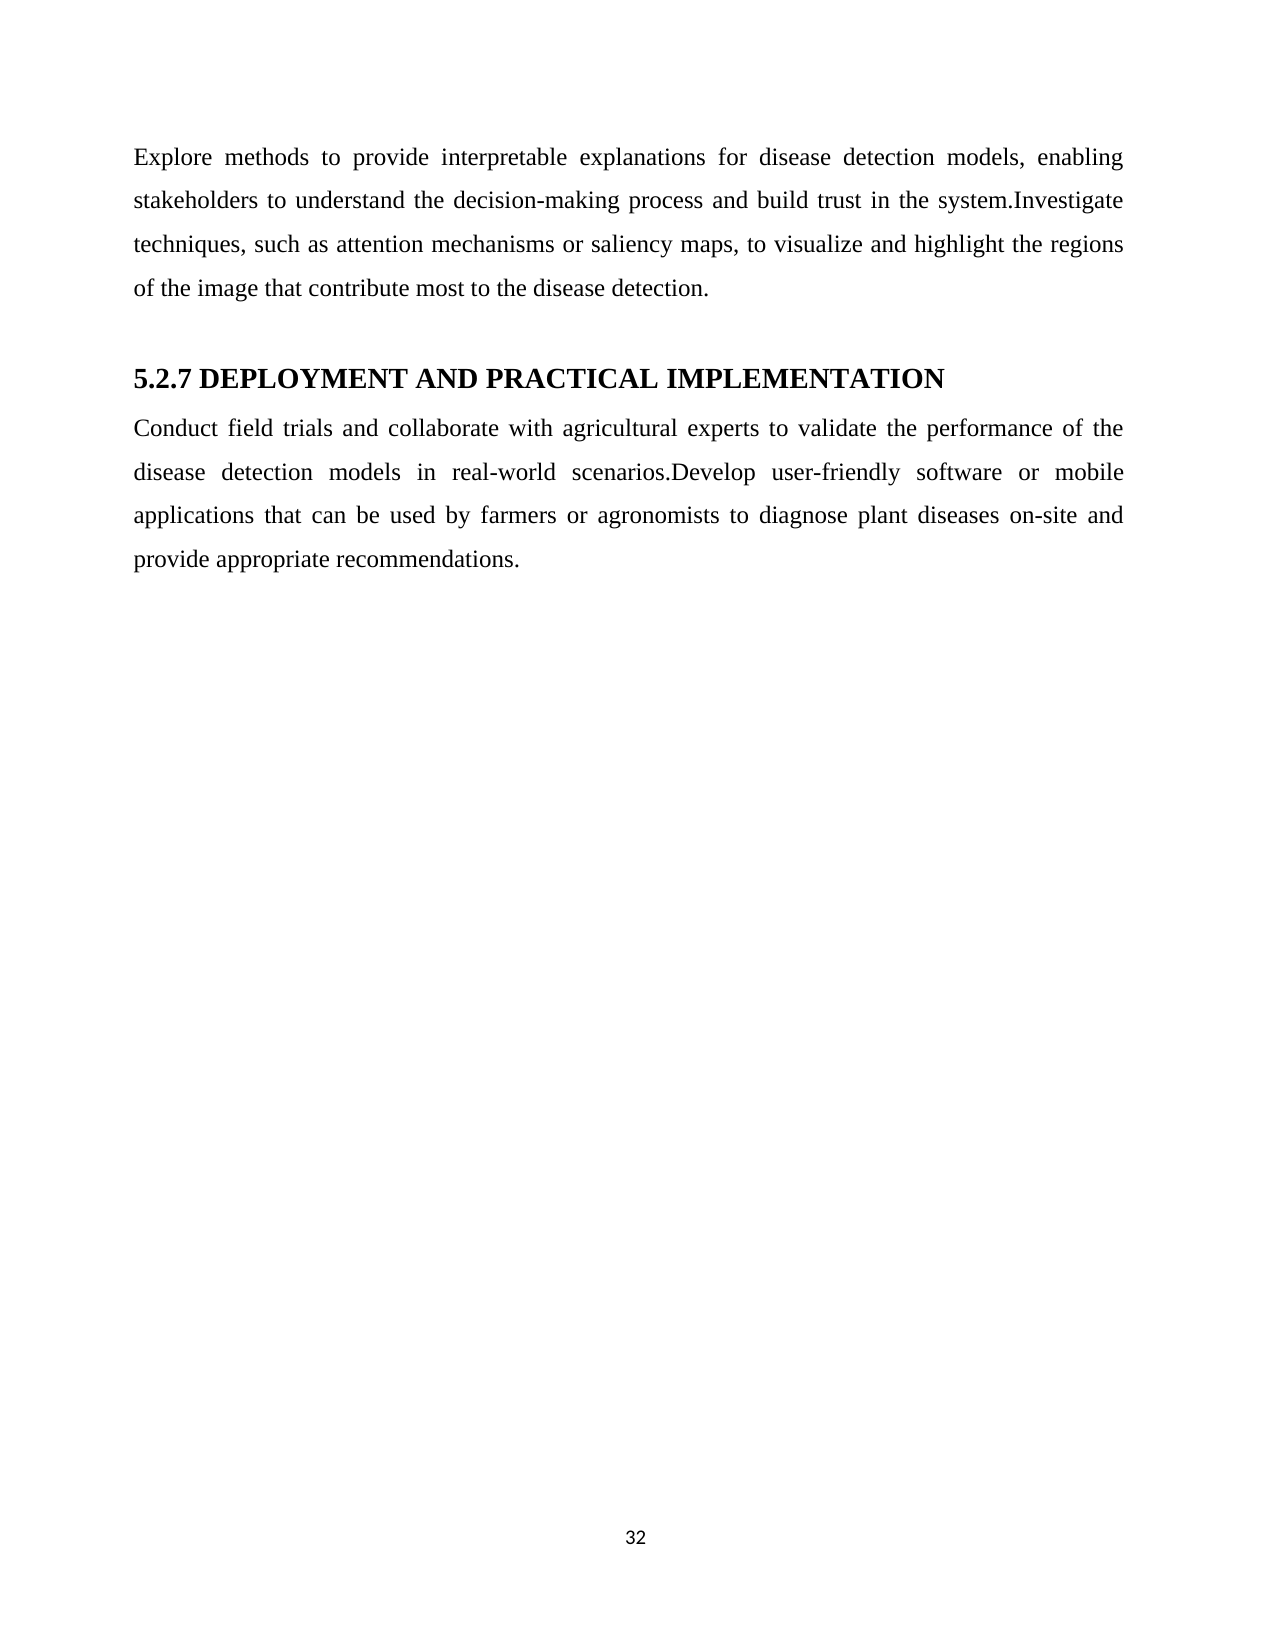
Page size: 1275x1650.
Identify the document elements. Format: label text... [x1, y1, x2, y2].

text 5.2.7 DEPLOYMENT AND PRACTICAL IMPLEMENTATION [133, 361, 1125, 395]
text Explore methods to provide interpretable explanations for disease detection models, enabling stakeholders to understand the decision-making process and build trust in the system.Investigate techniques, such as attention mechanisms or saliency maps, to visualize and highlight the regions of the image that contribute most to the disease detection. [133, 142, 1125, 302]
text Conduct field trials and collaborate with agricultural experts to validate the performance of the disease detection models in real-world scenarios.Develop user-friendly software or mobile applications that can be used by farmers or agronomists to diagnose plant diseases on-site and provide appropriate recommendations. [133, 413, 1125, 573]
